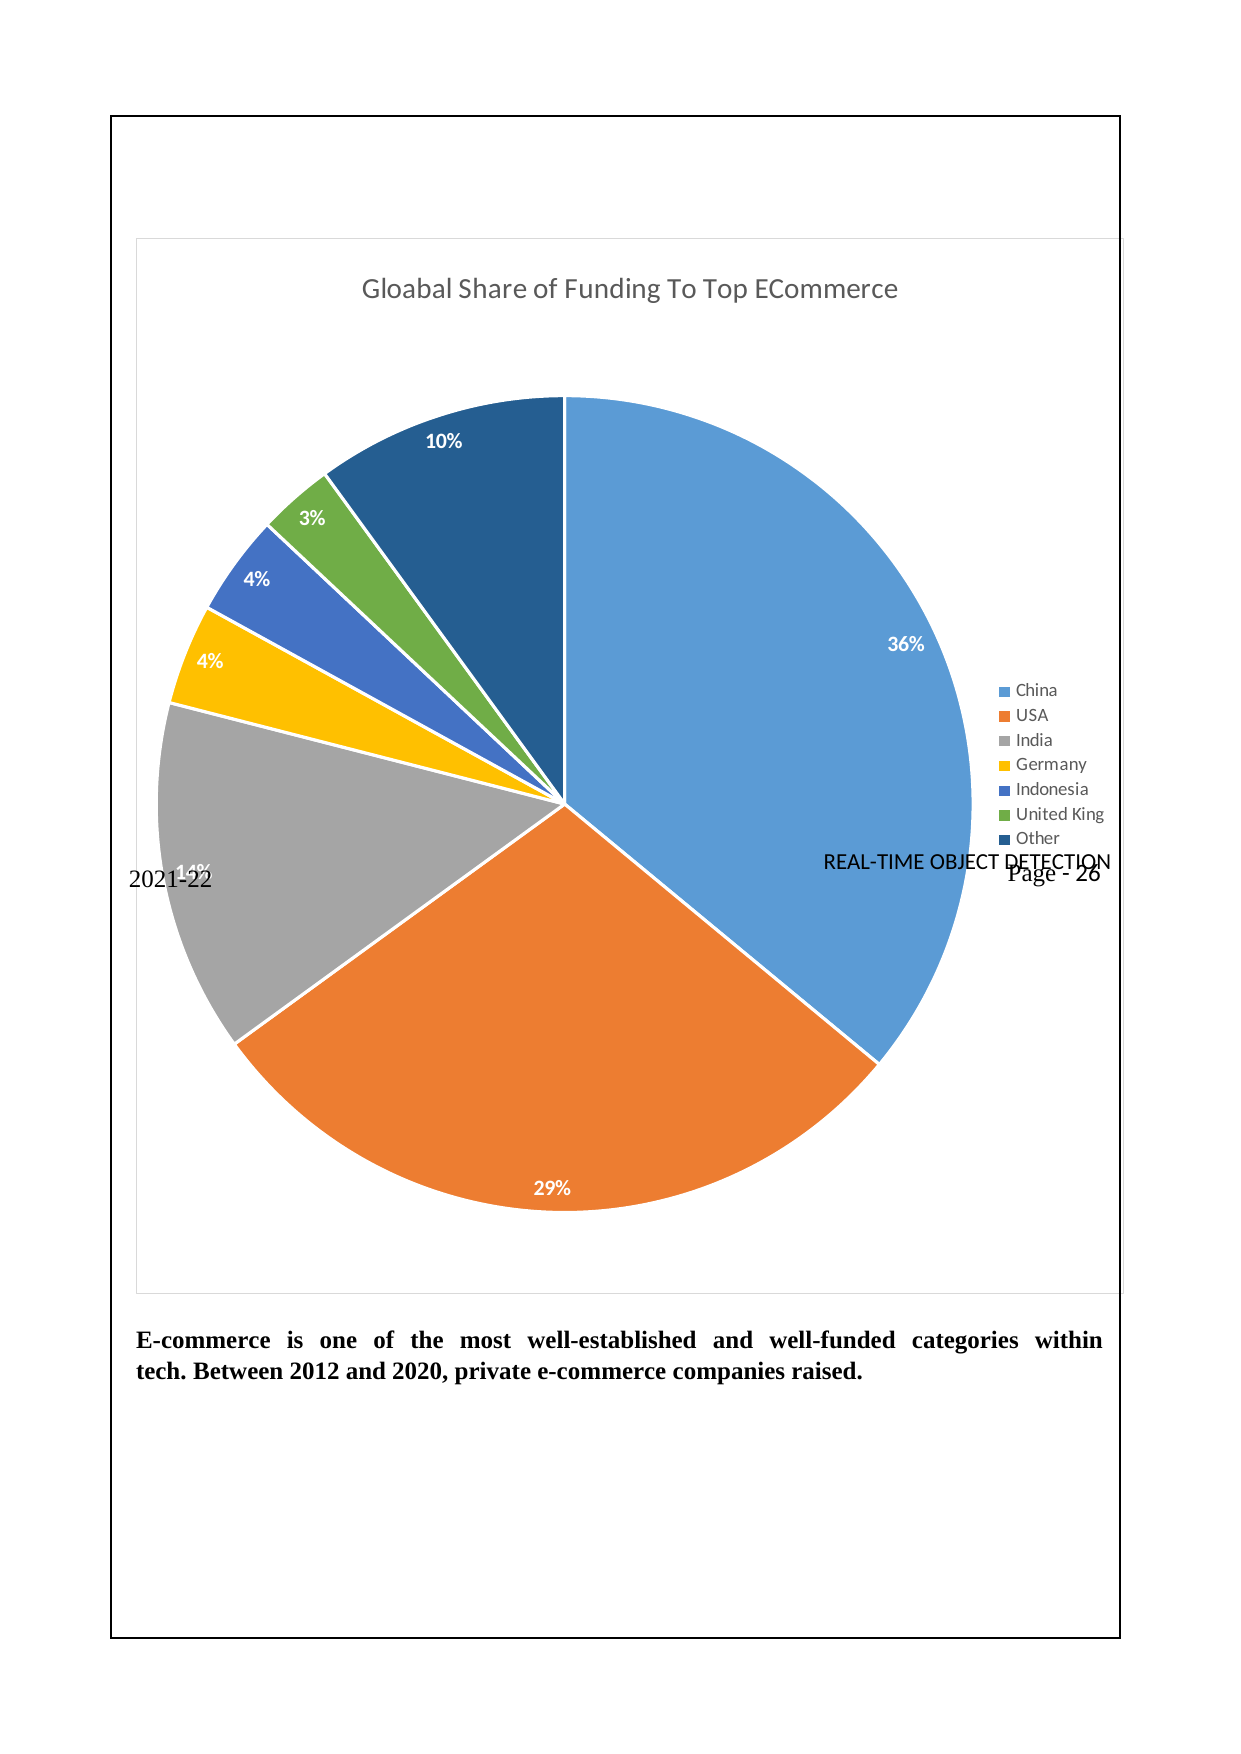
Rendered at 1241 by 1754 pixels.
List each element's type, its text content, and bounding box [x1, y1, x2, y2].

text E-commerce is one of the most well-established and well-funded categories within tech. Between 2012 and 2020, private e-commerce companies raised. [136, 1325, 1104, 1385]
